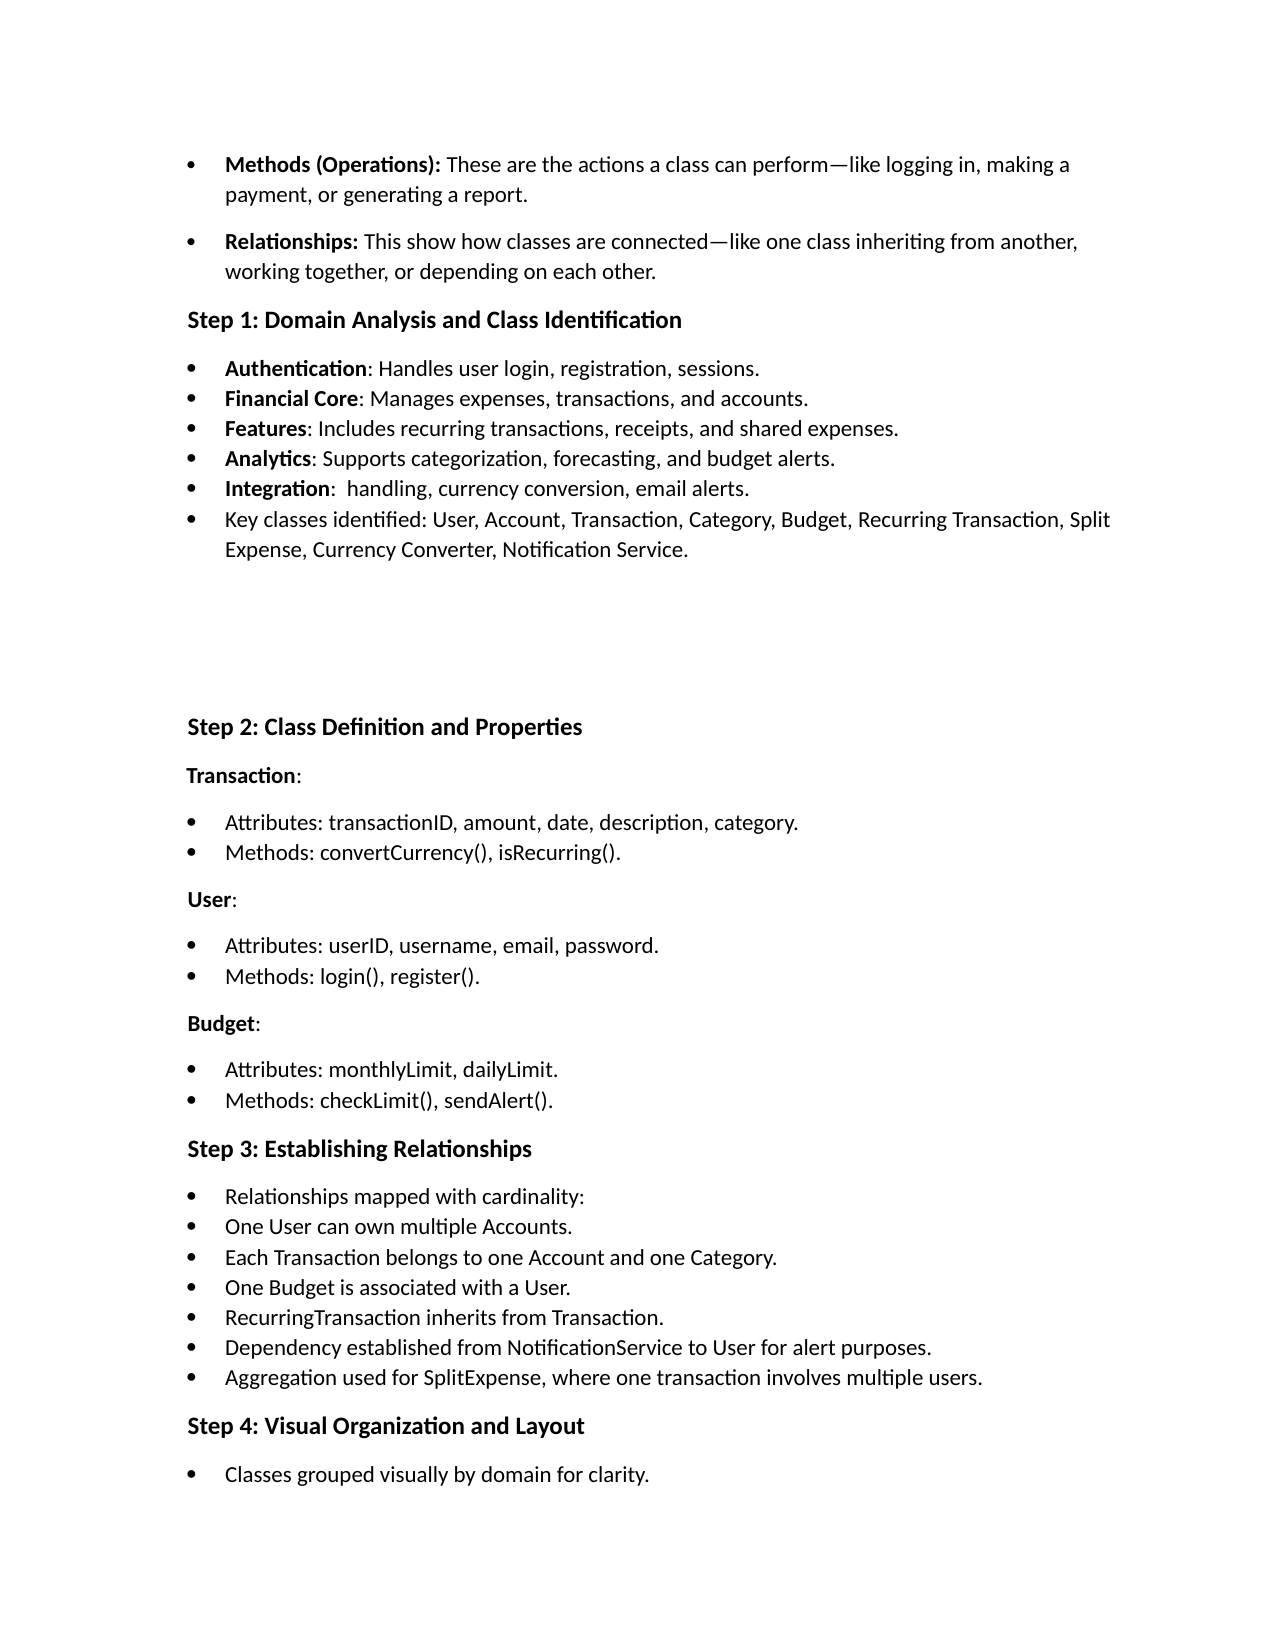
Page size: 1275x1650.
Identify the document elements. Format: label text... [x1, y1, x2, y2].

list Attributes: monthlyLimit, dailyLimit. [187, 1056, 1125, 1084]
text Step 3: Establishing Relationships [187, 1133, 1125, 1163]
list Aggregation used for SplitExpense, where one transaction involves multiple users. [187, 1363, 1125, 1392]
list Relationships: This show how classes are connected—like one class inheriting from another, working together, or depending on each other. [187, 227, 1125, 285]
list Attributes: transactionID, amount, date, description, category. [187, 808, 1125, 836]
list Features: Includes recurring transactions, receipts, and shared expenses. [187, 414, 1125, 442]
list Each Transaction belongs to one Account and one Category. [187, 1243, 1125, 1271]
list Methods: login(), register(). [187, 962, 1125, 990]
text User: [187, 885, 1125, 913]
list Financial Core: Manages expenses, transactions, and accounts. [187, 384, 1125, 412]
list RecurringTransaction inherits from Transaction. [187, 1303, 1125, 1331]
list Analytics: Supports categorization, forecasting, and budget alerts. [187, 444, 1125, 472]
list Integration: handling, currency conversion, email alerts. [187, 474, 1125, 503]
list Attributes: userID, username, email, password. [187, 932, 1125, 960]
text Step 1: Domain Analysis and Class Identification [187, 304, 1125, 335]
list Key classes identified: User, Account, Transaction, Category, Budget, Recurring Transaction, Split Expense, Currency Converter, Notification Service. [187, 505, 1125, 593]
list Classes grouped visually by domain for clarity. [187, 1460, 1125, 1488]
list Authentication: Handles user login, registration, sessions. [187, 354, 1125, 382]
text Budget: [187, 1009, 1125, 1037]
text Transaction: [150, 761, 1125, 789]
list Methods: checkLimit(), sendAlert(). [187, 1086, 1125, 1114]
list One User can own multiple Accounts. [187, 1212, 1125, 1241]
text Step 4: Visual Organization and Layout [187, 1410, 1125, 1441]
text Step 2: Class Definition and Properties [187, 711, 1125, 742]
list One Budget is associated with a User. [187, 1273, 1125, 1301]
list Methods (Operations): These are the actions a class can perform—like logging in, making a payment, or generating a report. [187, 150, 1125, 208]
list Methods: convertCurrency(), isRecurring(). [187, 838, 1125, 866]
list Relationships mapped with cardinality: [187, 1182, 1125, 1210]
list Dependency established from NotificationService to User for alert purposes. [187, 1333, 1125, 1361]
